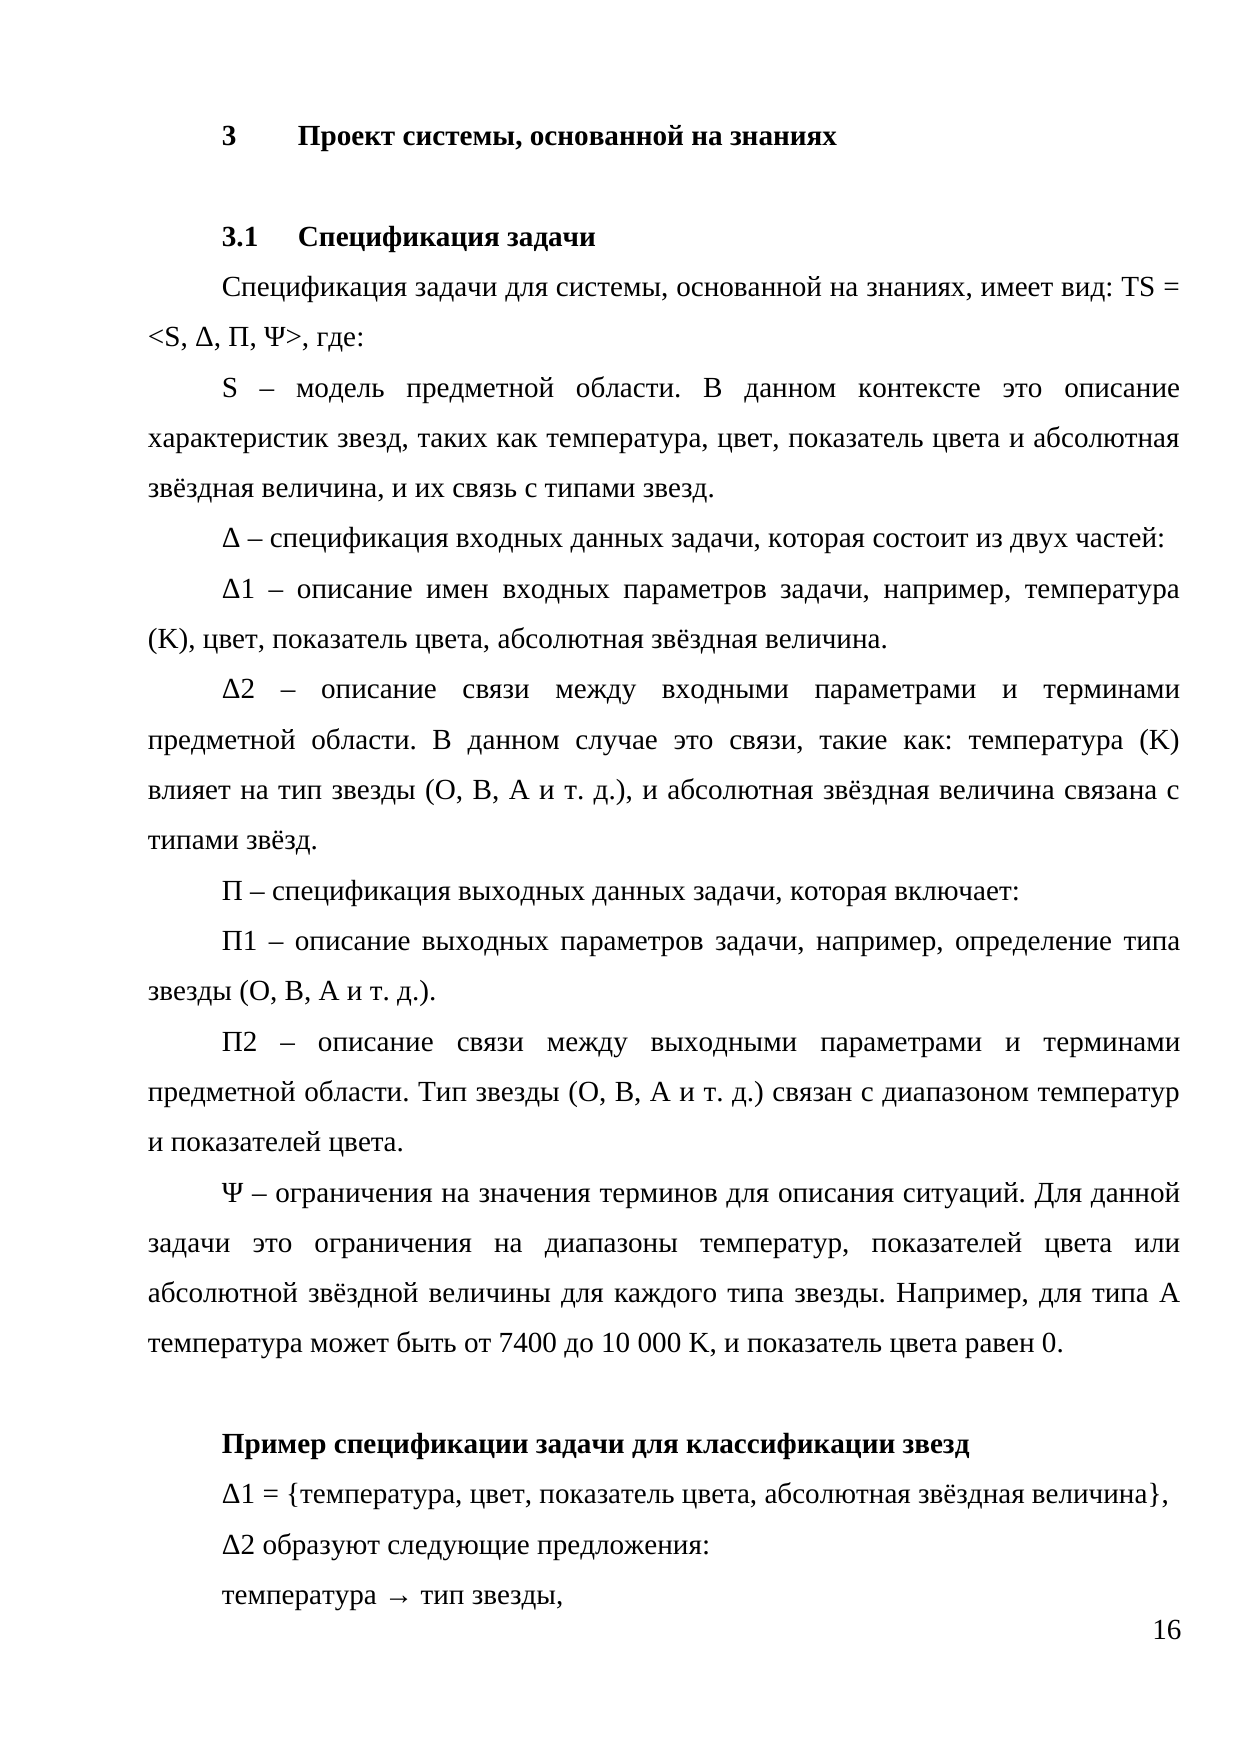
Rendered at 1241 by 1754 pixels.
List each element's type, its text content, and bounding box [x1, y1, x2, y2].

subtitle Проект системы, основанной на знаниях [148, 118, 1181, 152]
text Ψ – ограничения на значения терминов для описания ситуаций. Для данной задачи это ограничения на диапазоны температур, показателей цвета или абсолютной звёздной величины для каждого типа звезды. Например, для типа A температура может быть от 7400 до 10 000 K, и показатель цвета равен 0. [148, 1175, 1181, 1359]
subtitle 3.1 Спецификация задачи [148, 219, 1181, 252]
text Пример спецификации задачи для классификации звезд [148, 1426, 1181, 1460]
text Спецификация задачи для системы, основанной на знаниях, имеет вид: TS = <S, Δ, Π, Ψ>, где: [148, 269, 1181, 353]
text Π2 – описание связи между выходными параметрами и терминами предметной области. Тип звезды (O, B, A и т. д.) связан с диапазоном температур и показателей цвета. [148, 1024, 1181, 1158]
text температура → тип звезды, [148, 1577, 1181, 1611]
text Δ – спецификация входных данных задачи, которая состоит из двух частей: [148, 521, 1181, 554]
text Δ2 – описание связи между входными параметрами и терминами предметной области. В данном случае это связи, такие как: температура (K) влияет на тип звезды (O, B, A и т. д.), и абсолютная звёздная величина связана с типами звёзд. [148, 672, 1181, 856]
text Δ1 = {температура, цвет, показатель цвета, абсолютная звёздная величина}, [148, 1477, 1181, 1510]
text Π – спецификация выходных данных задачи, которая включает: [148, 873, 1181, 906]
text Δ2 образуют следующие предложения: [148, 1527, 1181, 1560]
text Π1 – описание выходных параметров задачи, например, определение типа звезды (O, B, A и т. д.). [148, 923, 1181, 1007]
text S – модель предметной области. В данном контексте это описание характеристик звезд, таких как температура, цвет, показатель цвета и абсолютная звёздная величина, и их связь с типами звезд. [148, 370, 1181, 504]
text Δ1 – описание имен входных параметров задачи, например, температура (K), цвет, показатель цвета, абсолютная звёздная величина. [148, 571, 1181, 655]
